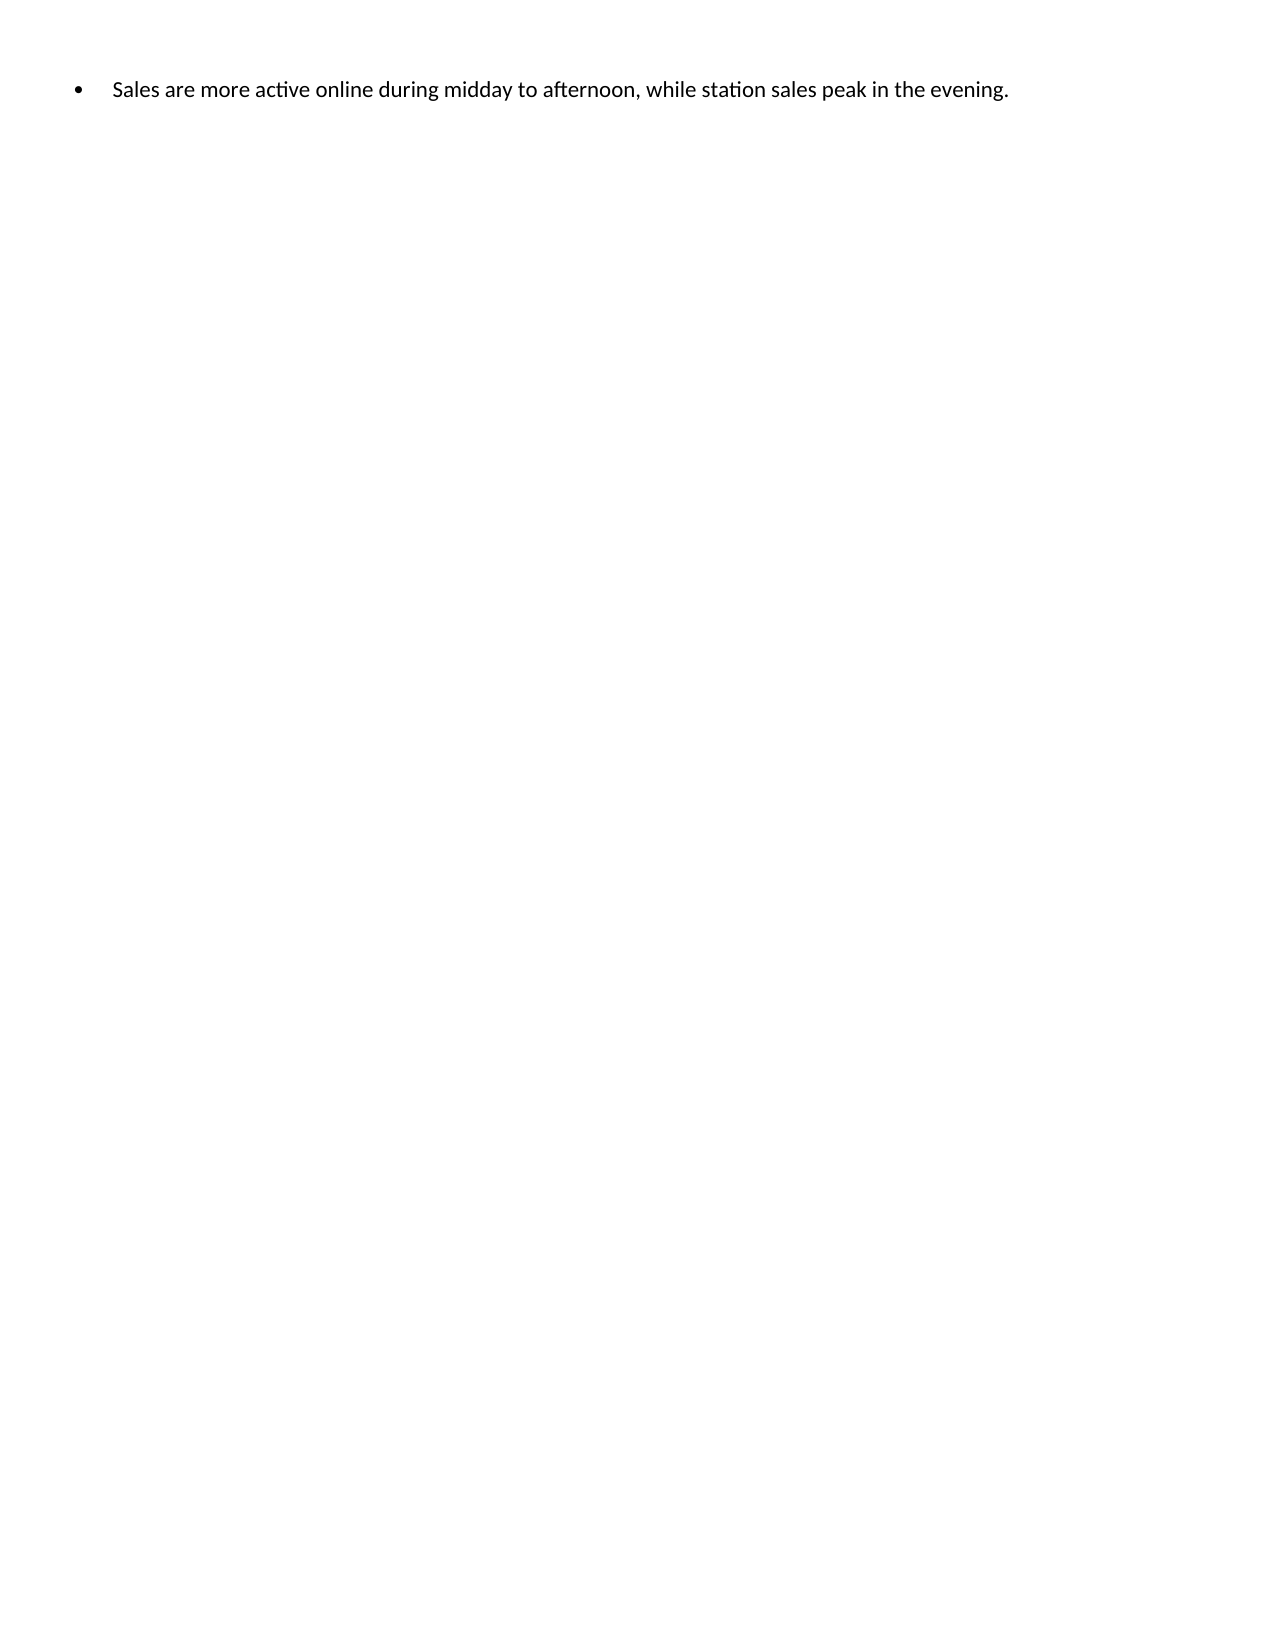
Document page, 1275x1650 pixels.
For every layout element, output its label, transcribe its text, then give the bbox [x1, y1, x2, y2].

list Sales are more active online during midday to afternoon, while station sales peak in the evening. [75, 75, 1275, 103]
